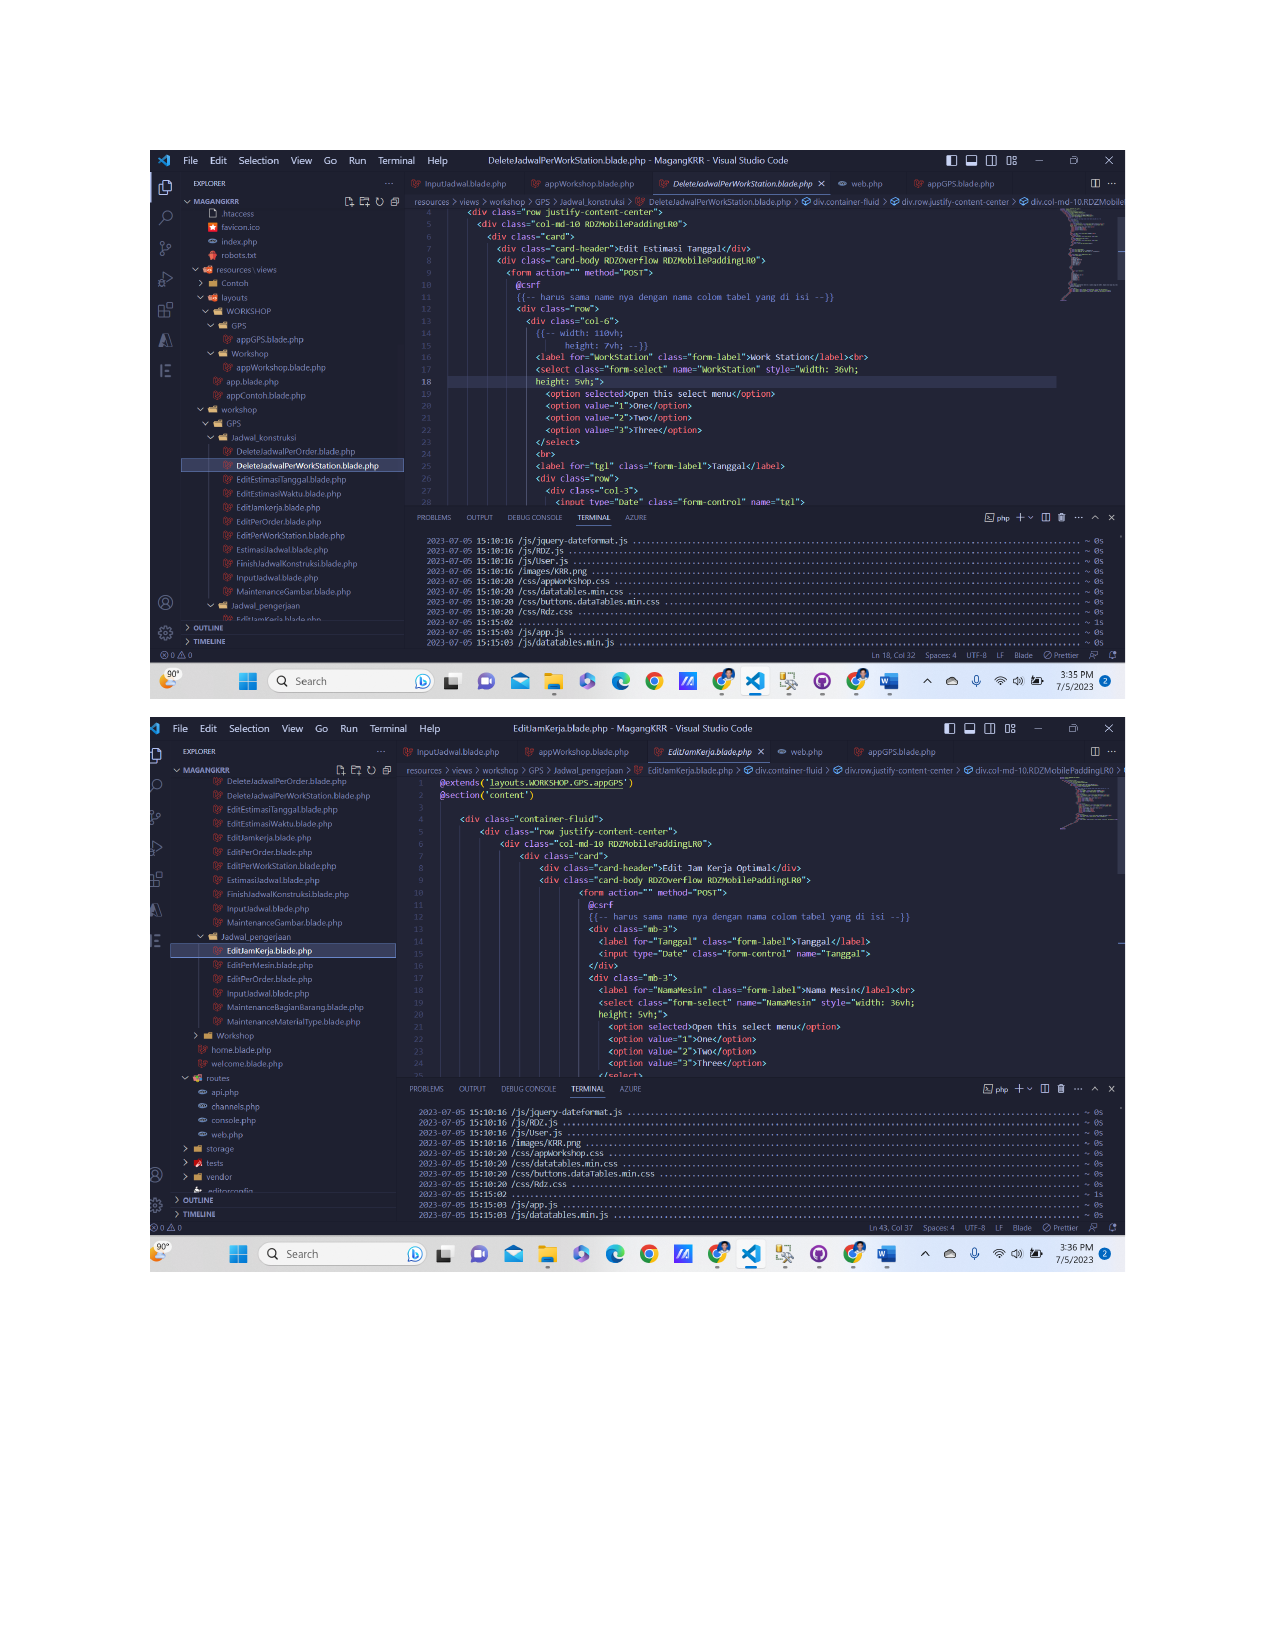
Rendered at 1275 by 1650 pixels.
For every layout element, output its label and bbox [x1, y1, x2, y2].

picture [150, 150, 1125, 699]
picture [150, 717, 1125, 1272]
